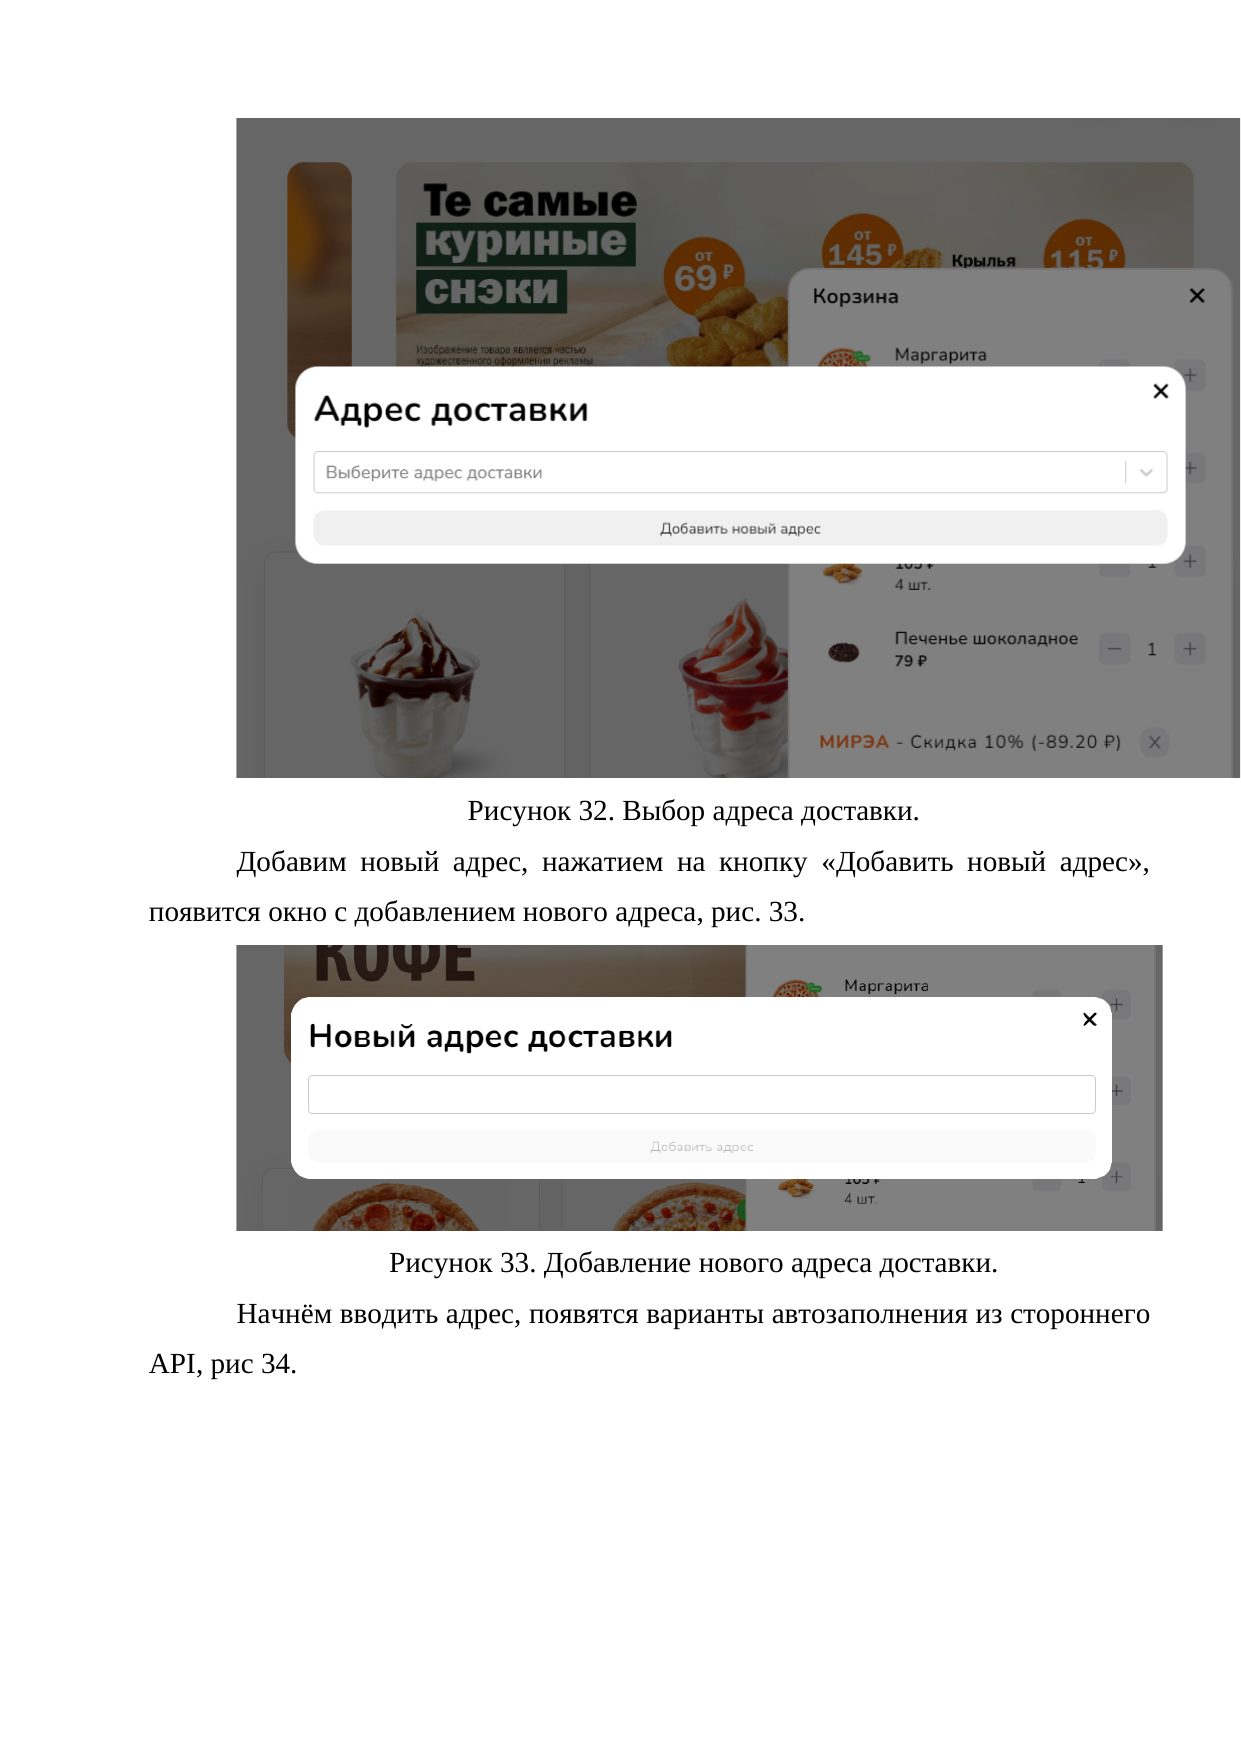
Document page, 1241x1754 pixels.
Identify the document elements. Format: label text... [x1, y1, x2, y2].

text Рисунок 33. Добавление нового адреса доставки. [149, 1246, 1151, 1279]
text Добавим новый адрес, нажатием на кнопку «Добавить новый адрес», появится окно с добавлением нового адреса, рис. 33. [149, 844, 1151, 928]
text Начнём вводить адрес, появятся варианты автозаполнения из стороннего API, рис 34. [149, 1296, 1151, 1380]
picture [236, 118, 1241, 778]
text Рисунок 32. Выбор адреса доставки. [149, 793, 1151, 826]
picture [236, 945, 1163, 1231]
